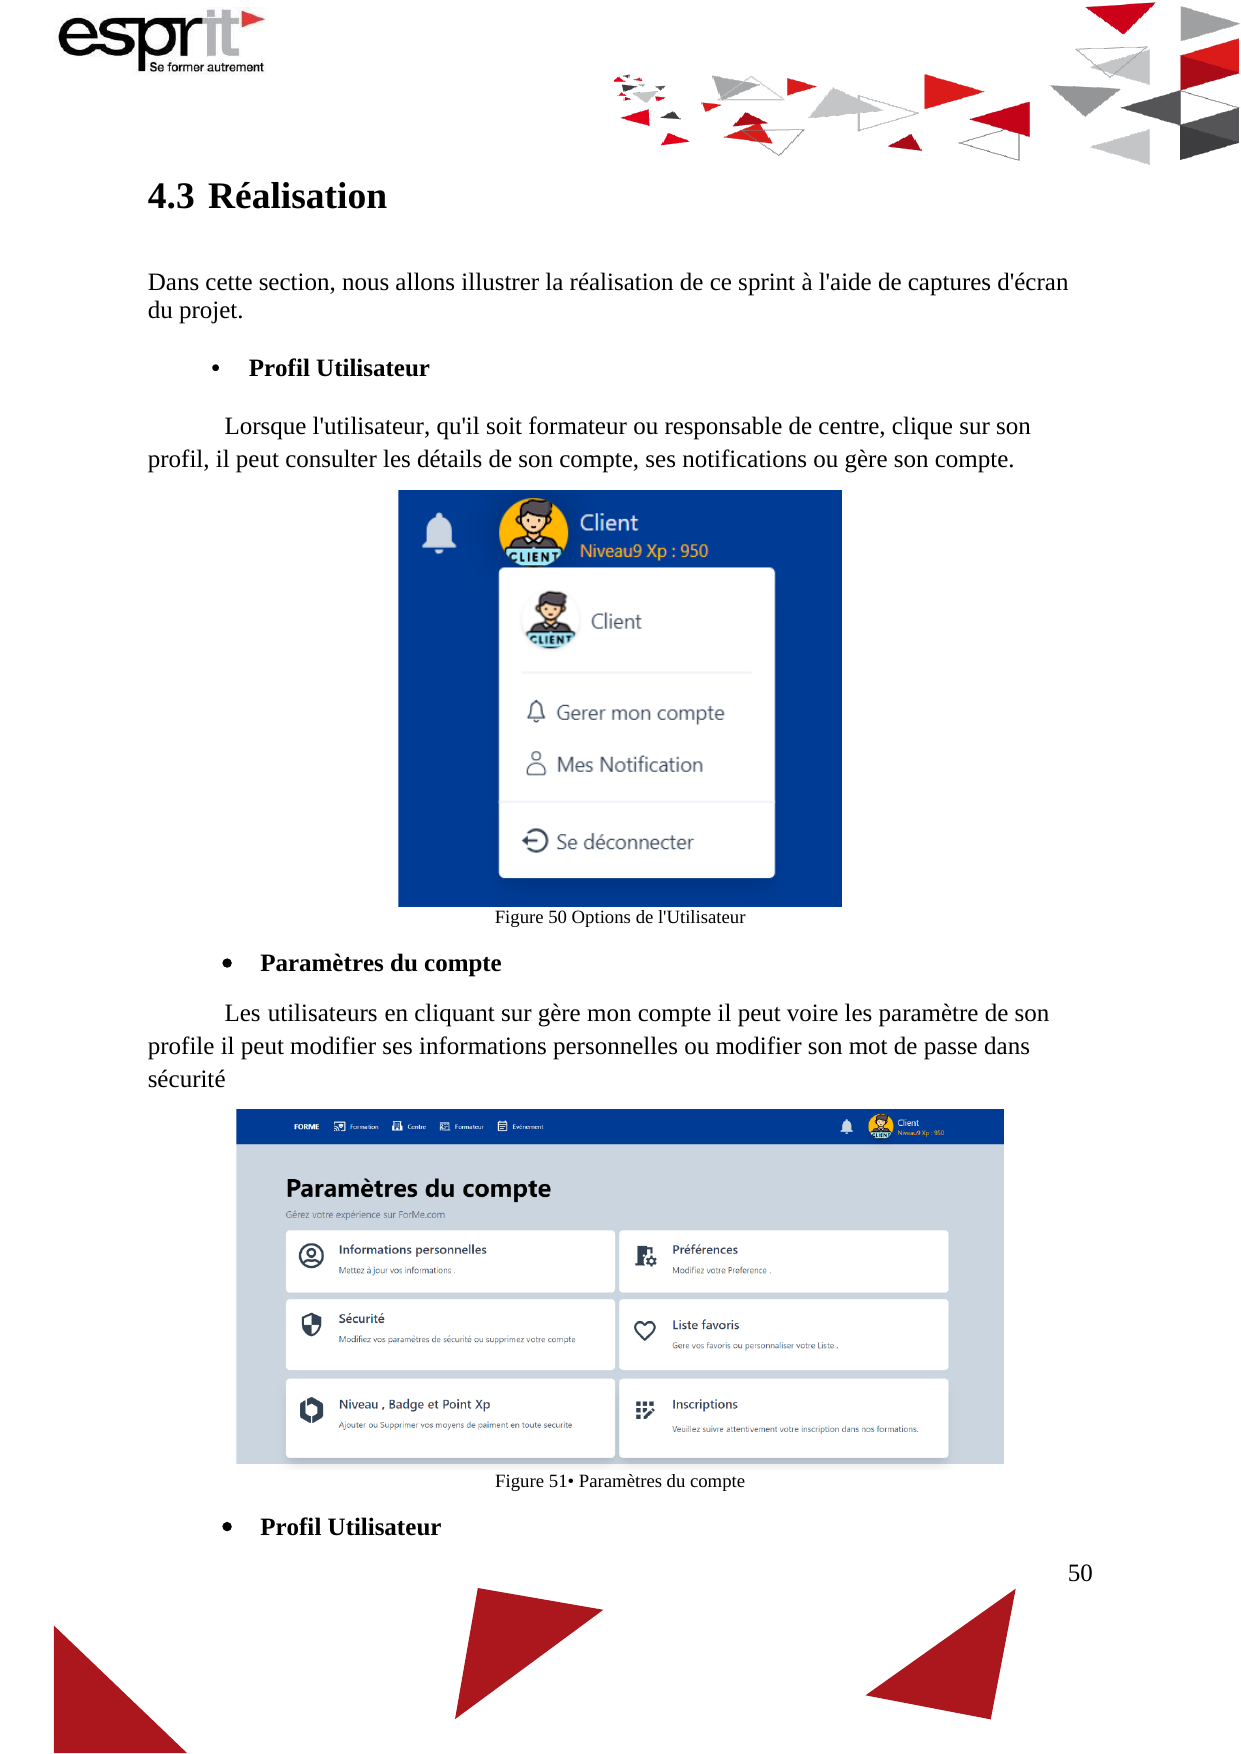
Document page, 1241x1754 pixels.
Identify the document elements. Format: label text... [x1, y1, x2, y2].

text Dans cette section, nous allons illustrer la réalisation de ce sprint à l'aide de captures d'écran du projet. [148, 267, 1093, 324]
picture [398, 490, 842, 907]
picture [54, 7, 269, 75]
text Les utilisateurs en cliquant sur gère mon compte il peut voire les paramètre de son profile il peut modifier ses informations personnelles ou modifier son mot de passe dans sécurité [148, 998, 1093, 1093]
text Figure 50 Options de l'Utilisateur [148, 906, 1093, 928]
list Paramètres du compte [223, 948, 1093, 977]
picture [236, 1109, 1004, 1470]
text Lorsque l'utilisateur, qu'il soit formateur ou responsable de centre, clique sur son profil, il peut consulter les détails de son compte, ses notifications ou gère son compte. [148, 411, 1093, 473]
list Profil Utilisateur [223, 1512, 1093, 1541]
text Figure 51• Paramètres du compte [148, 1469, 1093, 1491]
picture [613, 0, 1241, 167]
subtitle Réalisation [148, 173, 1093, 216]
list Profil Utilisateur [211, 353, 1093, 382]
